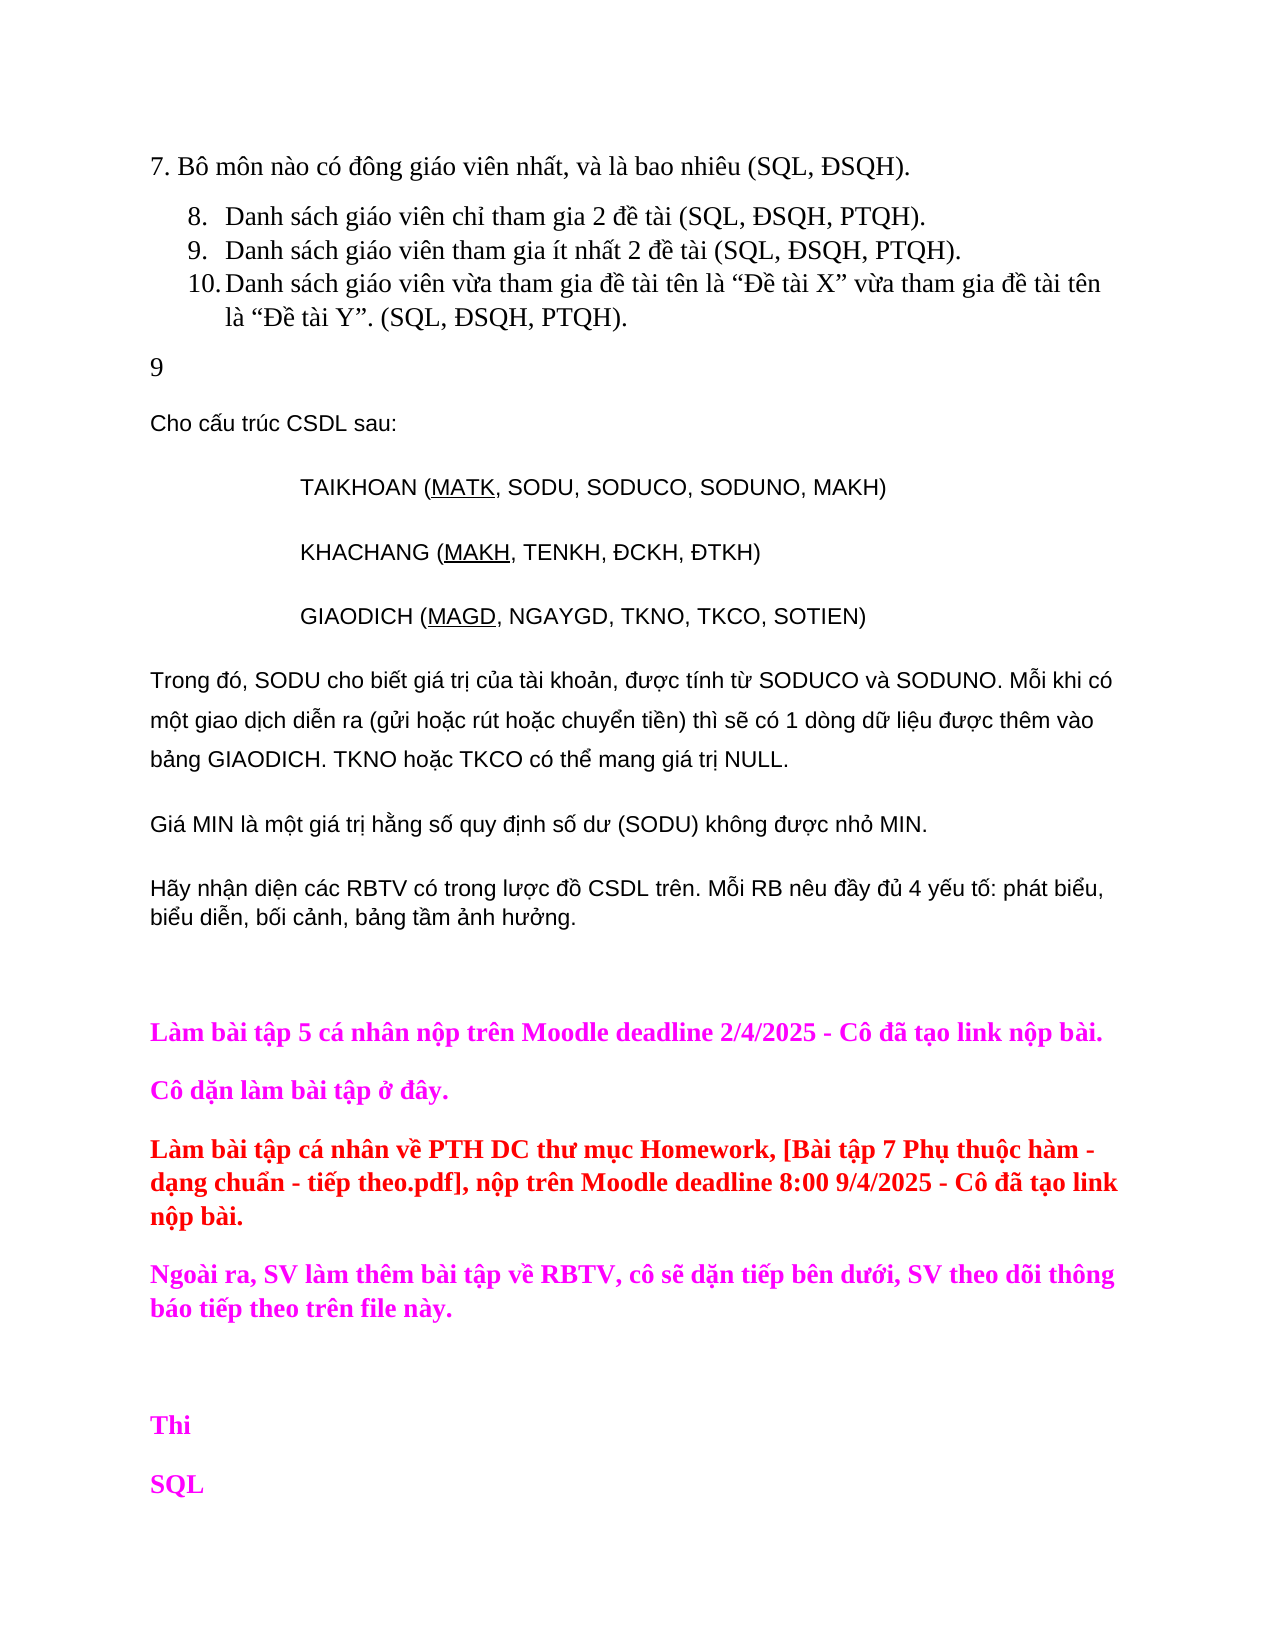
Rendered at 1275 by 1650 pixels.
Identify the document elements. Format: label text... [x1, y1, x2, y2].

text SQL [150, 1468, 1125, 1499]
text Hãy nhận diện các RBTV có trong lược đồ CSDL trên. Mỗi RB nêu đầy đủ 4 yếu tố: phát biểu, biểu diễn, bối cảnh, bảng tầm ảnh hưởng. [150, 875, 1125, 930]
text 9 [150, 351, 1125, 382]
list Danh sách giáo viên tham gia ít nhất 2 đề tài (SQL, ĐSQH, PTQH). [187, 234, 1125, 265]
text TAIKHOAN (MATK, SODU, SODUCO, SODUNO, MAKH) [300, 474, 1125, 500]
text Ngoài ra, SV làm thêm bài tập về RBTV, cô sẽ dặn tiếp bên dưới, SV theo dõi thông báo tiếp theo trên file này. [150, 1258, 1125, 1323]
text Giá MIN là một giá trị hằng số quy định số dư (SODU) không được nhỏ MIN. [150, 811, 1125, 837]
text Làm bài tập 5 cá nhân nộp trên Moodle deadline 2/4/2025 - Cô đã tạo link nộp bài. [150, 1016, 1125, 1047]
text Thi [150, 1409, 1125, 1440]
text Làm bài tập cá nhân về PTH DC thư mục Homework, [Bài tập 7 Phụ thuộc hàm - dạng chuẩn - tiếp theo.pdf], nộp trên Moodle deadline 8:00 9/4/2025 - Cô đã tạo link nộp bài. [150, 1133, 1125, 1231]
text GIAODICH (MAGD, NGAYGD, TKNO, TKCO, SOTIEN) [300, 603, 1125, 629]
text KHACHANG (MAKH, TENKH, ĐCKH, ĐTKH) [300, 538, 1125, 565]
list Danh sách giáo viên vừa tham gia đề tài tên là “Đề tài X” vừa tham gia đề tài tên là “Đề tài Y”. (SQL, ĐSQH, PTQH). [187, 267, 1125, 332]
text Trong đó, SODU cho biết giá trị của tài khoản, được tính từ SODUCO và SODUNO. Mỗi khi có một giao dịch diễn ra (gửi hoặc rút hoặc chuyển tiền) thì sẽ có 1 dòng dữ liệu được thêm vào bảng GIAODICH. TKNO hoặc TKCO có thể mang giá trị NULL. [150, 667, 1125, 773]
text 7. Bô môn nào có đông giáo viên nhất, và là bao nhiêu (SQL, ĐSQH). [150, 150, 1125, 181]
text Cô dặn làm bài tập ở đây. [150, 1074, 1125, 1106]
text Cho cấu trúc CSDL sau: [150, 409, 1125, 436]
list Danh sách giáo viên chỉ tham gia 2 đề tài (SQL, ĐSQH, PTQH). [187, 200, 1125, 231]
